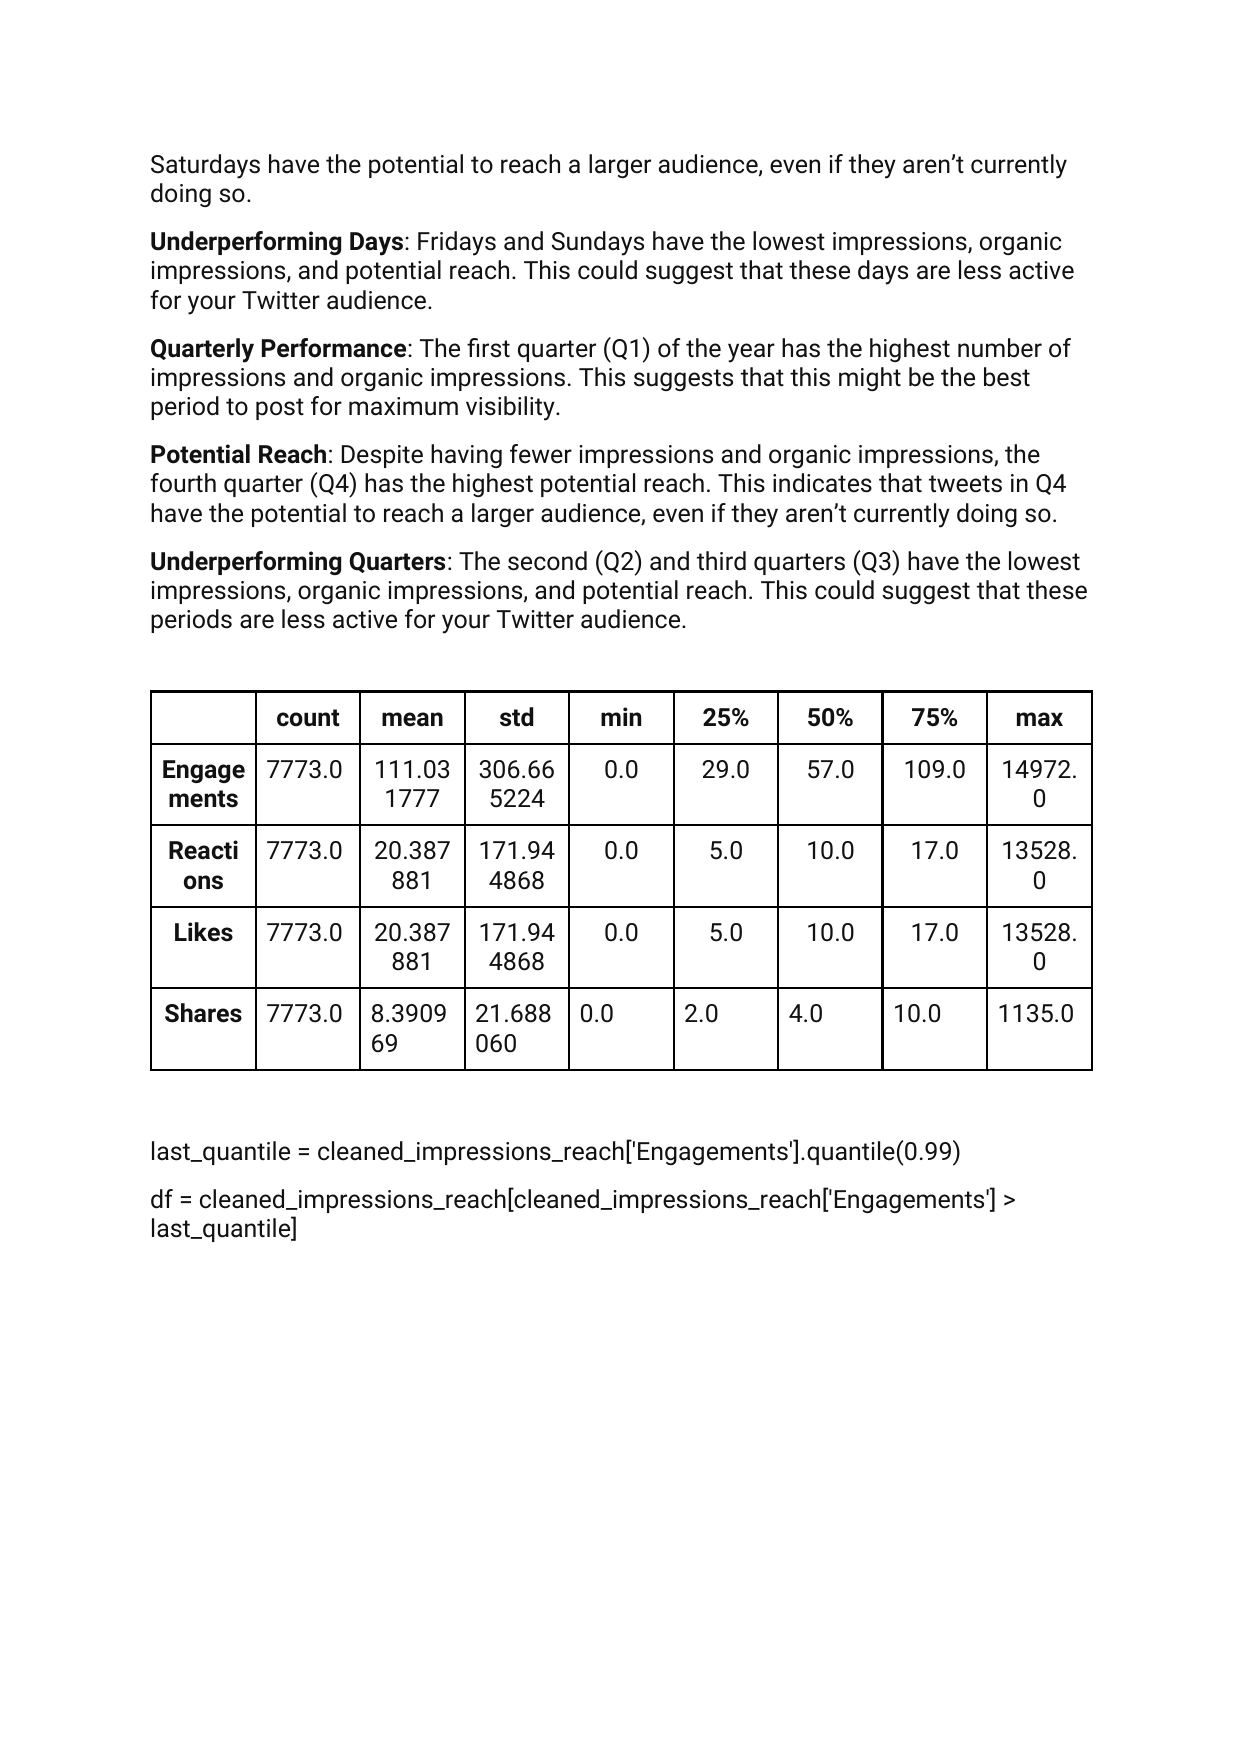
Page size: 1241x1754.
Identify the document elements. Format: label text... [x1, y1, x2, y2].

text Potential Reach: Despite having fewer impressions and organic impressions, the fourth quarter (Q4) has the highest potential reach. This indicates that tweets in Q4 have the potential to reach a larger audience, even if they aren’t currently doing so. [150, 440, 1090, 528]
table_cell 29.0 [675, 745, 777, 824]
text Underperforming Days: Fridays and Sundays have the lowest impressions, organic impressions, and potential reach. This could suggest that these days are less active for your Twitter audience. [150, 227, 1090, 315]
table_cell 0.0 [570, 908, 673, 987]
table_cell Shares [152, 989, 255, 1068]
table_header 25% [675, 693, 777, 743]
text Underperforming Quarters: The second (Q2) and third quarters (Q3) have the lowest impressions, organic impressions, and potential reach. This could suggest that these periods are less active for your Twitter audience. [150, 547, 1090, 690]
table_cell 109.0 [884, 745, 986, 824]
table_cell 2.0 [675, 989, 777, 1068]
table_cell 306.665224 [466, 745, 568, 824]
table_cell 171.944868 [466, 826, 568, 906]
table_cell 8.390969 [361, 989, 464, 1068]
table_cell 5.0 [675, 908, 777, 987]
table_cell 4.0 [779, 989, 881, 1068]
table_header 50% [779, 693, 881, 743]
table_header min [570, 693, 673, 743]
table_cell 7773.0 [257, 826, 359, 906]
table_cell 171.944868 [466, 908, 568, 987]
table_cell 14972.0 [988, 745, 1091, 824]
table_cell Likes [152, 908, 255, 987]
table_header mean [361, 693, 464, 743]
table_cell 20.387881 [361, 826, 464, 906]
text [150, 150, 1090, 208]
table_cell 7773.0 [257, 745, 359, 824]
text last_quantile = cleaned_impressions_reach['Engagements'].quantile(0.99) [150, 1137, 1090, 1167]
table_cell 1135.0 [988, 989, 1091, 1068]
text df = cleaned_impressions_reach[cleaned_impressions_reach['Engagements'] > last_quantile] [150, 1185, 1090, 1244]
table_cell 17.0 [884, 908, 986, 987]
table_cell 17.0 [884, 826, 986, 906]
table_cell 0.0 [570, 989, 673, 1068]
table_header 75% [884, 693, 986, 743]
table_cell 7773.0 [257, 908, 359, 987]
table_cell 0.0 [570, 745, 673, 824]
table_cell 13528.0 [988, 908, 1091, 987]
table_cell 57.0 [779, 745, 881, 824]
table_header std [466, 693, 568, 743]
table_header [152, 693, 255, 743]
table_header max [988, 693, 1091, 743]
table_cell 5.0 [675, 826, 777, 906]
table_cell 13528.0 [988, 826, 1091, 906]
table_header count [257, 693, 359, 743]
table_cell 0.0 [570, 826, 673, 906]
table_cell Reactions [152, 826, 255, 906]
table_cell Engagements [152, 745, 255, 824]
table_cell 10.0 [884, 989, 986, 1068]
text Quarterly Performance: The first quarter (Q1) of the year has the highest number of impressions and organic impressions. This suggests that this might be the best period to post for maximum visibility. [150, 334, 1090, 422]
table_cell 10.0 [779, 908, 881, 987]
table_cell 20.387881 [361, 908, 464, 987]
table_cell 10.0 [779, 826, 881, 906]
table_cell 21.688060 [466, 989, 568, 1068]
table_cell 111.031777 [361, 745, 464, 824]
table_cell 7773.0 [257, 989, 359, 1068]
